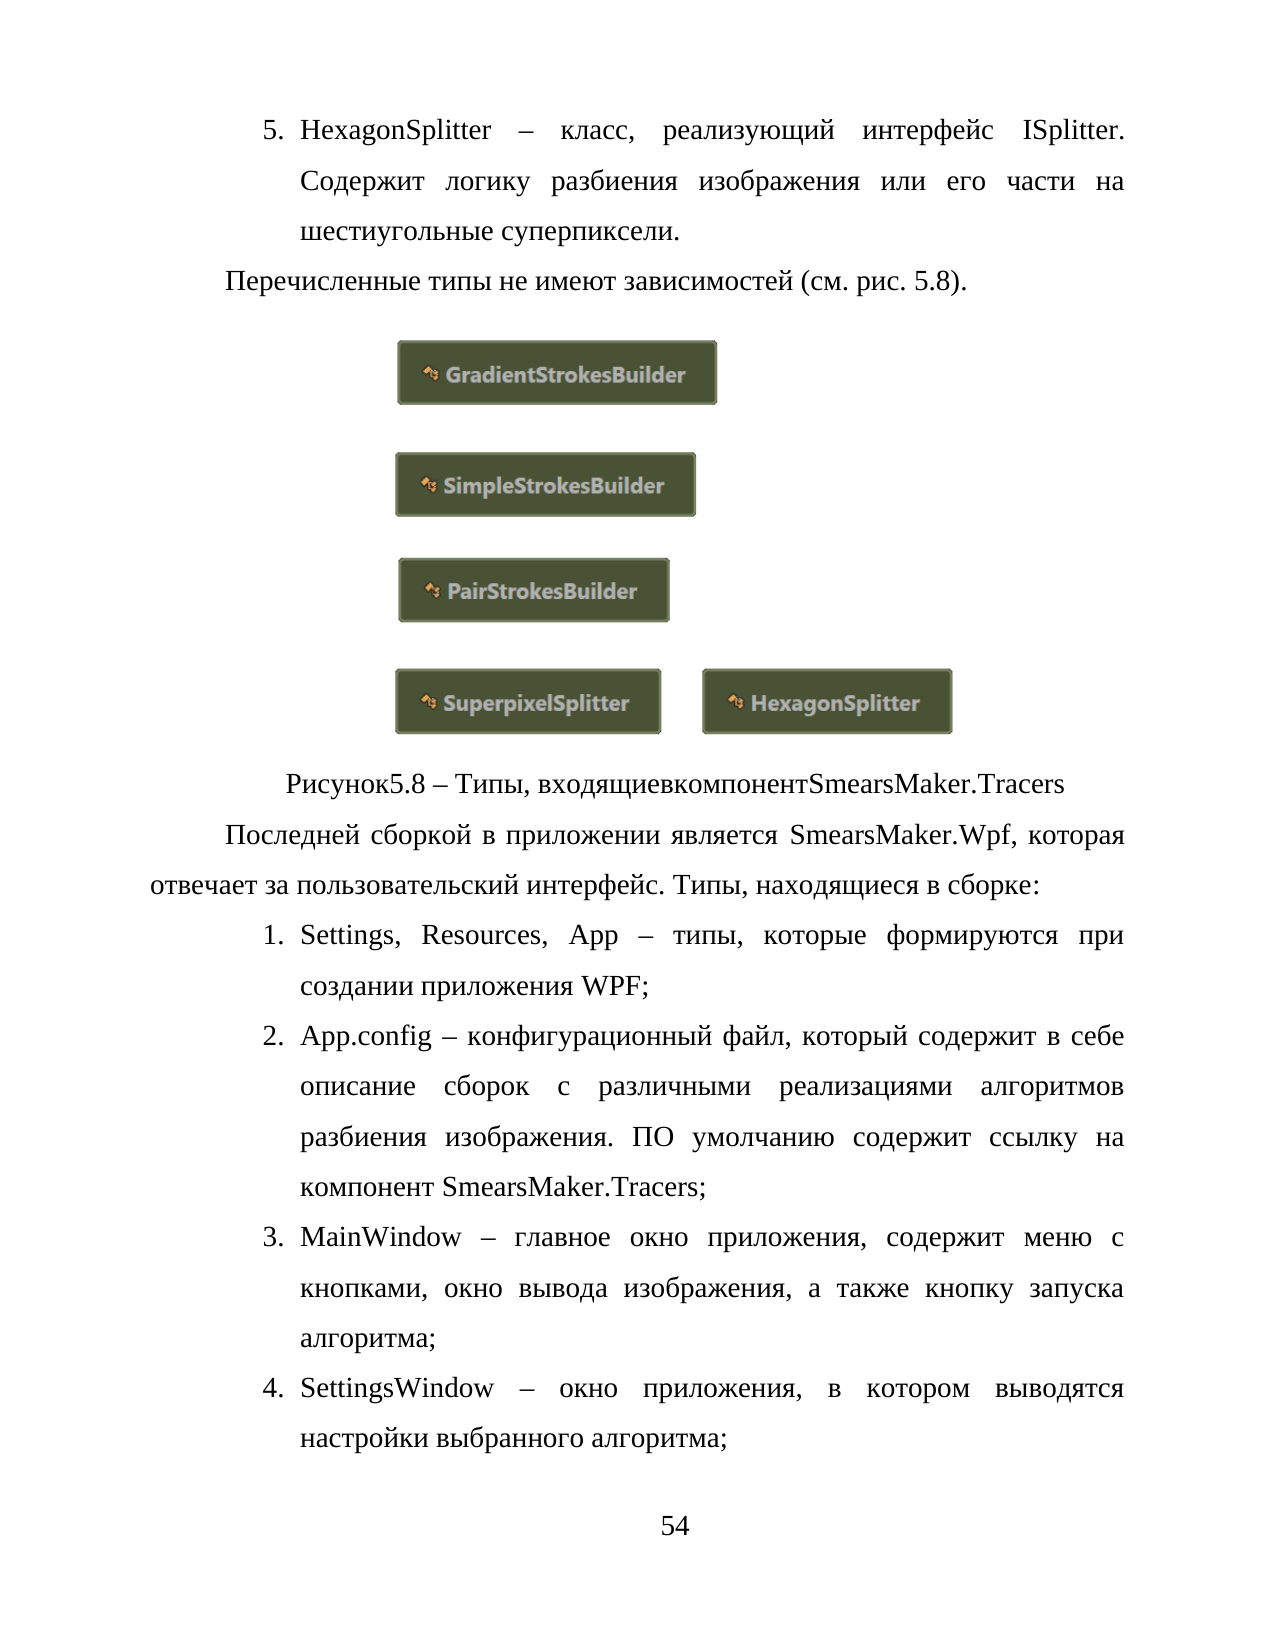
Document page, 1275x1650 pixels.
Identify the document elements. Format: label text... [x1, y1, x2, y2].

list MainWindow – главное окно приложения, содержит меню с кнопками, окно вывода изображения, а также кнопку запуска алгоритма; [262, 1219, 1125, 1353]
list HexagonSplitter – класс, реализующий интерфейс ISplitter. Содержит логику разбиения изображения или его части на шестиугольные суперпиксели. [262, 112, 1125, 247]
text Последней сборкой в приложении является SmearsMaker.Wpf, которая отвечает за пользовательский интерфейс. Типы, находящиеся в сборке: [150, 817, 1125, 901]
text Перечисленные типы не имеют зависимостей (см. рис. 5.8). [150, 263, 1125, 297]
text Рисунок5.8 – Типы, входящиевкомпонентSmearsMaker.Tracers [150, 767, 1125, 800]
list Settings, Resources, App – типы, которые формируются при создании приложения WPF; [262, 917, 1125, 1001]
picture [387, 313, 963, 750]
list App.сonfig – конфигурационный файл, который содержит в себе описание сборок с различными реализациями алгоритмов разбиения изображения. ПО умолчанию содержит ссылку на компонент SmearsMaker.Tracers; [262, 1018, 1125, 1203]
list SettingsWindow – окно приложения, в котором выводятся настройки выбранного алгоритма; [262, 1370, 1125, 1454]
